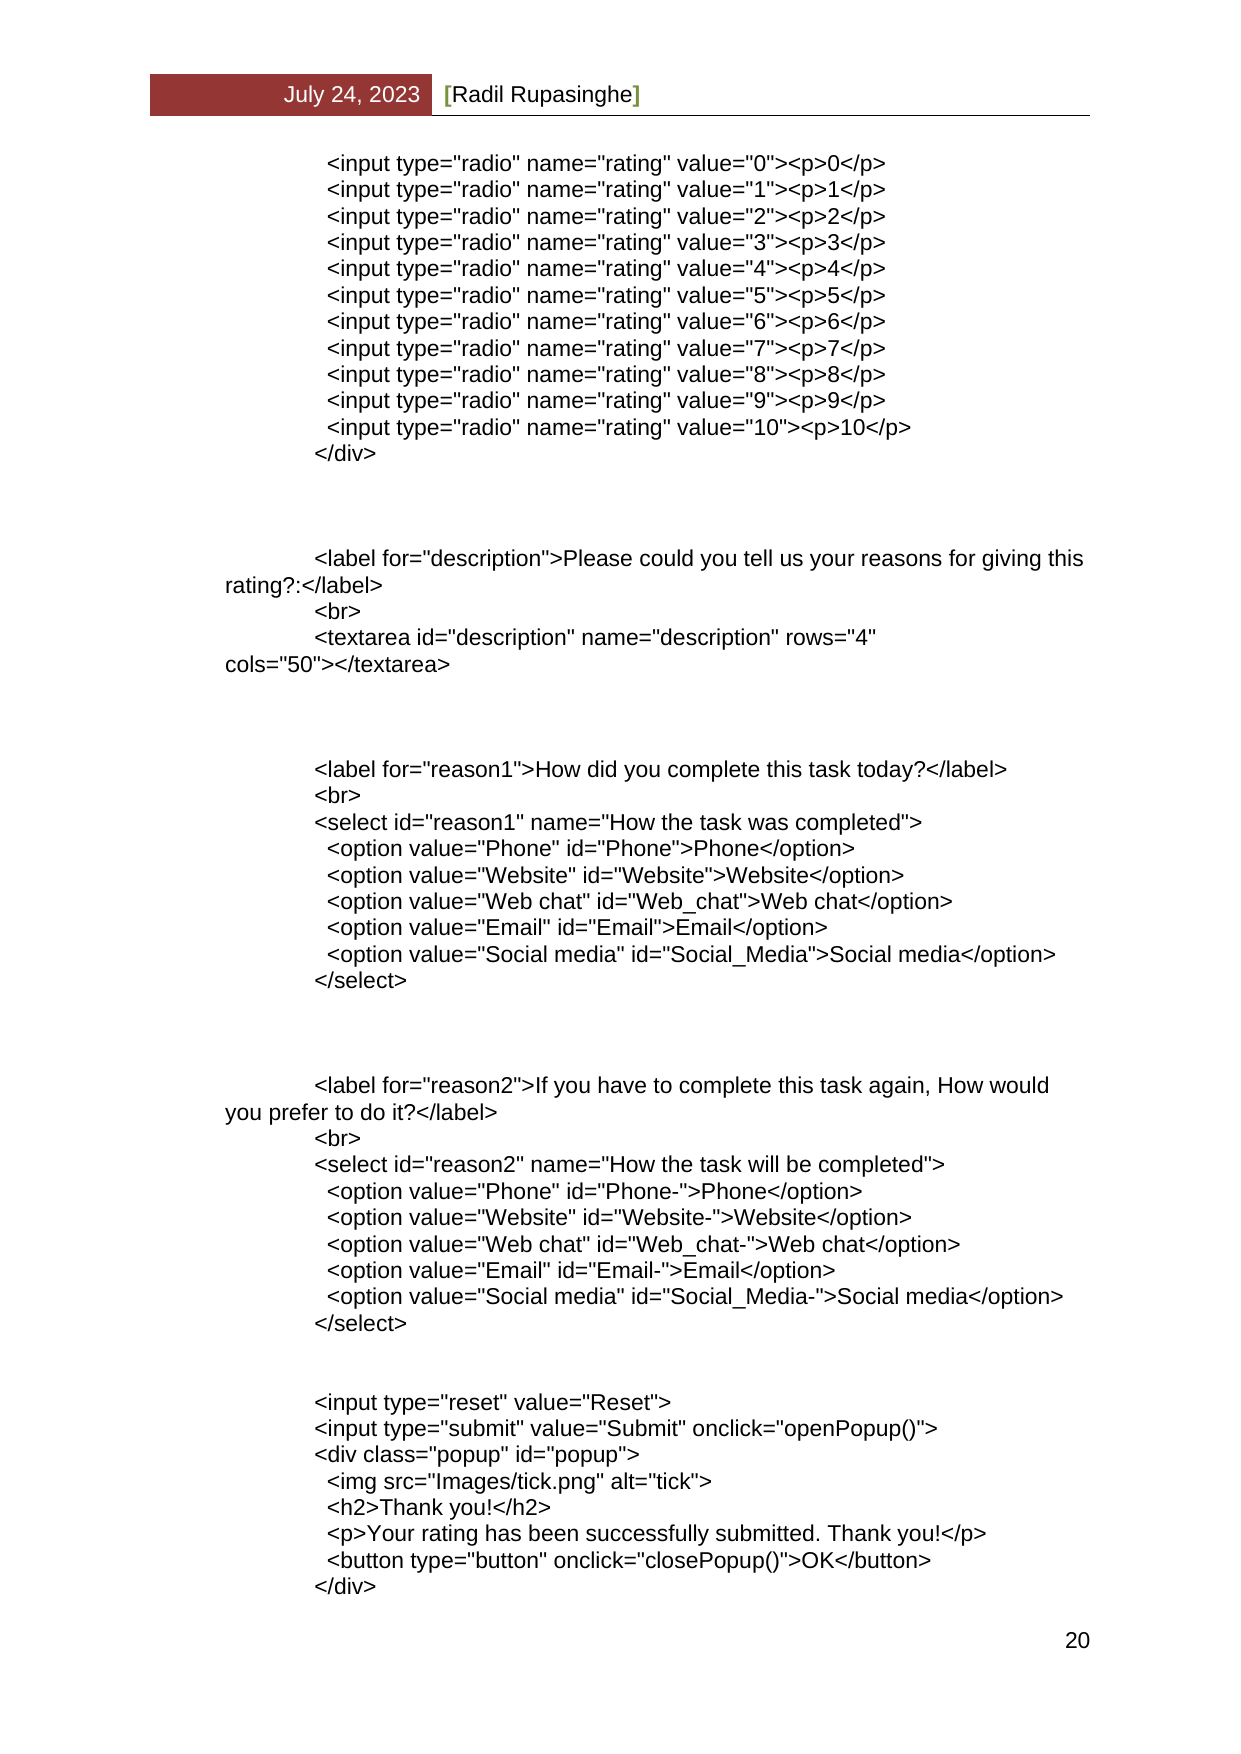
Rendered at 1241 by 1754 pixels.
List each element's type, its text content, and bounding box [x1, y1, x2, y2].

list </div> [225, 440, 1090, 466]
list <br> [225, 598, 1090, 624]
list <input type="radio" name="rating" value="5"><p>5</p> [225, 282, 1090, 308]
list <input type="radio" name="rating" value="6"><p>6</p> [225, 308, 1090, 334]
list <label for="reason2">If you have to complete this task again, How would you prefer to do it?</label> [225, 1072, 1090, 1125]
list <input type="submit" value="Submit" onclick="openPopup()"> [225, 1415, 1090, 1441]
list <option value="Website" id="Website-">Website</option> [225, 1204, 1090, 1231]
list <option value="Web chat" id="Web_chat-">Web chat</option> [225, 1231, 1090, 1257]
list </select> [225, 967, 1090, 993]
list <option value="Email" id="Email-">Email</option> [225, 1257, 1090, 1283]
list </div> [225, 1573, 1090, 1599]
list <input type="radio" name="rating" value="4"><p>4</p> [225, 255, 1090, 282]
list <br> [225, 782, 1090, 809]
list <input type="radio" name="rating" value="1"><p>1</p> [225, 176, 1090, 203]
list <input type="radio" name="rating" value="7"><p>7</p> [225, 334, 1090, 361]
list <img src="Images/tick.png" alt="tick"> [225, 1468, 1090, 1494]
list <select id="reason2" name="How the task will be completed"> [225, 1151, 1090, 1178]
list <input type="radio" name="rating" value="9"><p>9</p> [225, 387, 1090, 413]
list <input type="radio" name="rating" value="2"><p>2</p> [225, 203, 1090, 229]
list <h2>Thank you!</h2> [225, 1494, 1090, 1520]
list <input type="radio" name="rating" value="3"><p>3</p> [225, 229, 1090, 255]
list <input type="radio" name="rating" value="0"><p>0</p> [225, 150, 1090, 176]
list <option value="Web chat" id="Web_chat">Web chat</option> [225, 888, 1090, 914]
list <option value="Phone" id="Phone-">Phone</option> [225, 1178, 1090, 1204]
list <option value="Email" id="Email">Email</option> [225, 914, 1090, 941]
list <label for="reason1">How did you complete this task today?</label> [225, 756, 1090, 782]
list <option value="Social media" id="Social_Media-">Social media</option> [225, 1283, 1090, 1309]
list <input type="radio" name="rating" value="10"><p>10</p> [225, 413, 1090, 440]
list <option value="Phone" id="Phone">Phone</option> [225, 835, 1090, 862]
list <div class="popup" id="popup"> [225, 1441, 1090, 1468]
list <br> [225, 1125, 1090, 1151]
list <label for="description">Please could you tell us your reasons for giving this rating?:</label> [225, 545, 1090, 598]
list <option value="Website" id="Website">Website</option> [225, 862, 1090, 888]
list <button type="button" onclick="closePopup()">OK</button> [225, 1547, 1090, 1573]
list <option value="Social media" id="Social_Media">Social media</option> [225, 941, 1090, 967]
list <select id="reason1" name="How the task was completed"> [225, 809, 1090, 835]
list <p>Your rating has been successfully submitted. Thank you!</p> [225, 1520, 1090, 1547]
list </select> [225, 1309, 1090, 1336]
list <input type="reset" value="Reset"> [225, 1389, 1090, 1415]
list <input type="radio" name="rating" value="8"><p>8</p> [225, 361, 1090, 387]
list <textarea id="description" name="description" rows="4" cols="50"></textarea> [225, 624, 1090, 677]
